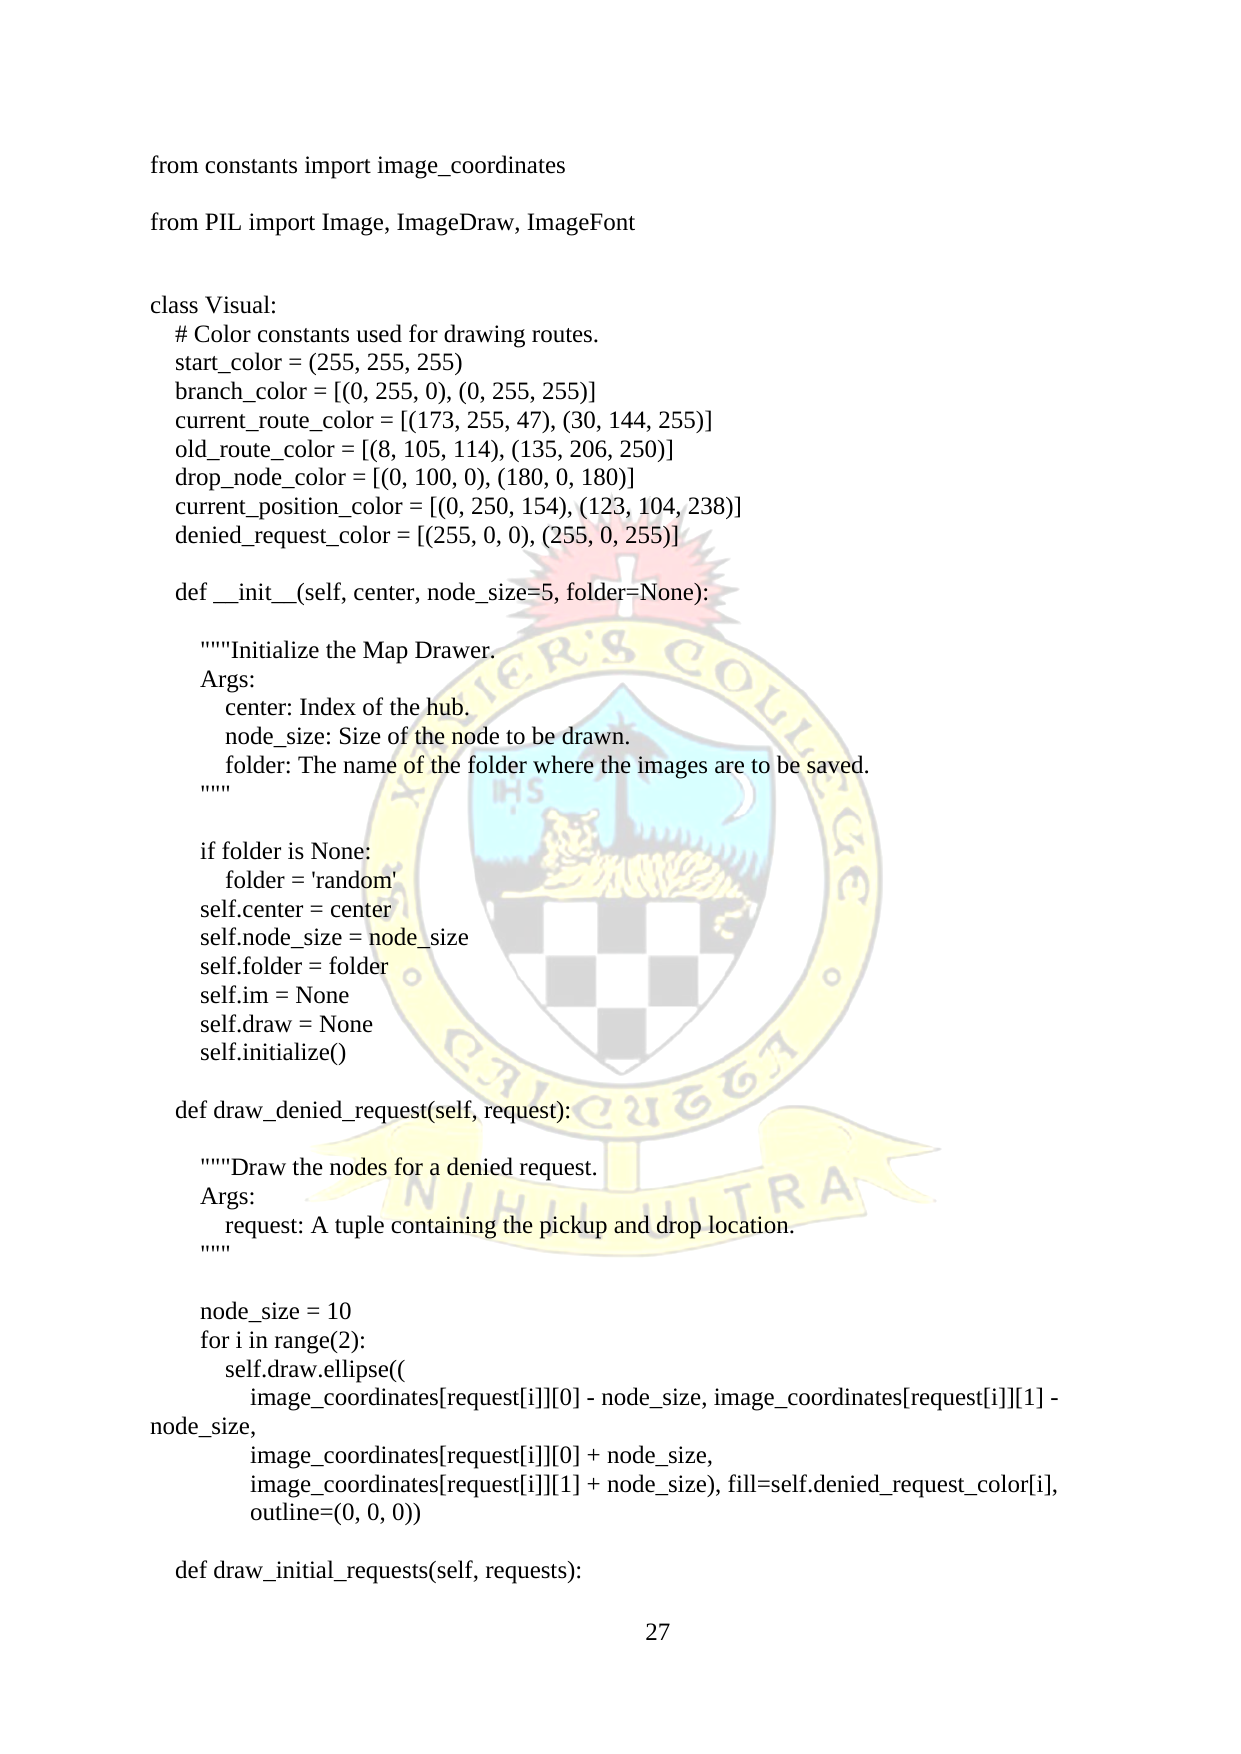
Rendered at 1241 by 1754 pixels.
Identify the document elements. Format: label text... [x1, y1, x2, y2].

text self.node_size = node_size [150, 922, 1090, 951]
text self.im = None [150, 980, 1090, 1009]
text """Draw the nodes for a denied request. [150, 1152, 1090, 1181]
text """ [150, 779, 1090, 807]
text current_position_color = [(0, 250, 154), (123, 104, 238)] [150, 491, 1090, 520]
text node_size: Size of the node to be drawn. [150, 721, 1090, 750]
text start_color = (255, 255, 255) [150, 347, 1090, 376]
text self.center = center [150, 894, 1090, 922]
text image_coordinates[request[i]][0] + node_size, [150, 1440, 1090, 1469]
text drop_node_color = [(0, 100, 0), (180, 0, 180)] [150, 462, 1090, 491]
text """ [150, 1239, 1090, 1267]
text request: A tuple containing the pickup and drop location. [150, 1210, 1090, 1239]
text folder: The name of the folder where the images are to be saved. [150, 750, 1090, 779]
text Args: [150, 664, 1090, 692]
text Args: [150, 1181, 1090, 1210]
text for i in range(2): [150, 1325, 1090, 1354]
text image_coordinates[request[i]][1] + node_size), fill=self.denied_request_color[i], [150, 1469, 1090, 1497]
text old_route_color = [(8, 105, 114), (135, 206, 250)] [150, 434, 1090, 462]
text branch_color = [(0, 255, 0), (0, 255, 255)] [150, 376, 1090, 405]
text if folder is None: [150, 836, 1090, 865]
text # Color constants used for drawing routes. [150, 319, 1090, 347]
text outline=(0, 0, 0)) [150, 1497, 1090, 1526]
text def draw_denied_request(self, request): [150, 1095, 1090, 1124]
text self.folder = folder [150, 951, 1090, 980]
text node_size = 10 [150, 1296, 1090, 1325]
text current_route_color = [(173, 255, 47), (30, 144, 255)] [150, 405, 1090, 434]
text denied_request_color = [(255, 0, 0), (255, 0, 255)] [150, 520, 1090, 549]
text def __init__(self, center, node_size=5, folder=None): [150, 577, 1090, 606]
text from PIL import Image, ImageDraw, ImageFont [150, 207, 1090, 236]
text """Initialize the Map Drawer. [150, 635, 1090, 664]
text image_coordinates[request[i]][0] - node_size, image_coordinates[request[i]][1] - node_size, [150, 1382, 1090, 1440]
text center: Index of the hub. [150, 692, 1090, 721]
text from constants import image_coordinates [150, 150, 1090, 179]
text self.draw.ellipse(( [150, 1354, 1090, 1382]
text class Visual: [150, 290, 1090, 319]
text folder = 'random' [150, 865, 1090, 894]
text self.initialize() [150, 1037, 1090, 1066]
text self.draw = None [150, 1009, 1090, 1037]
text def draw_initial_requests(self, requests): [150, 1555, 1090, 1584]
